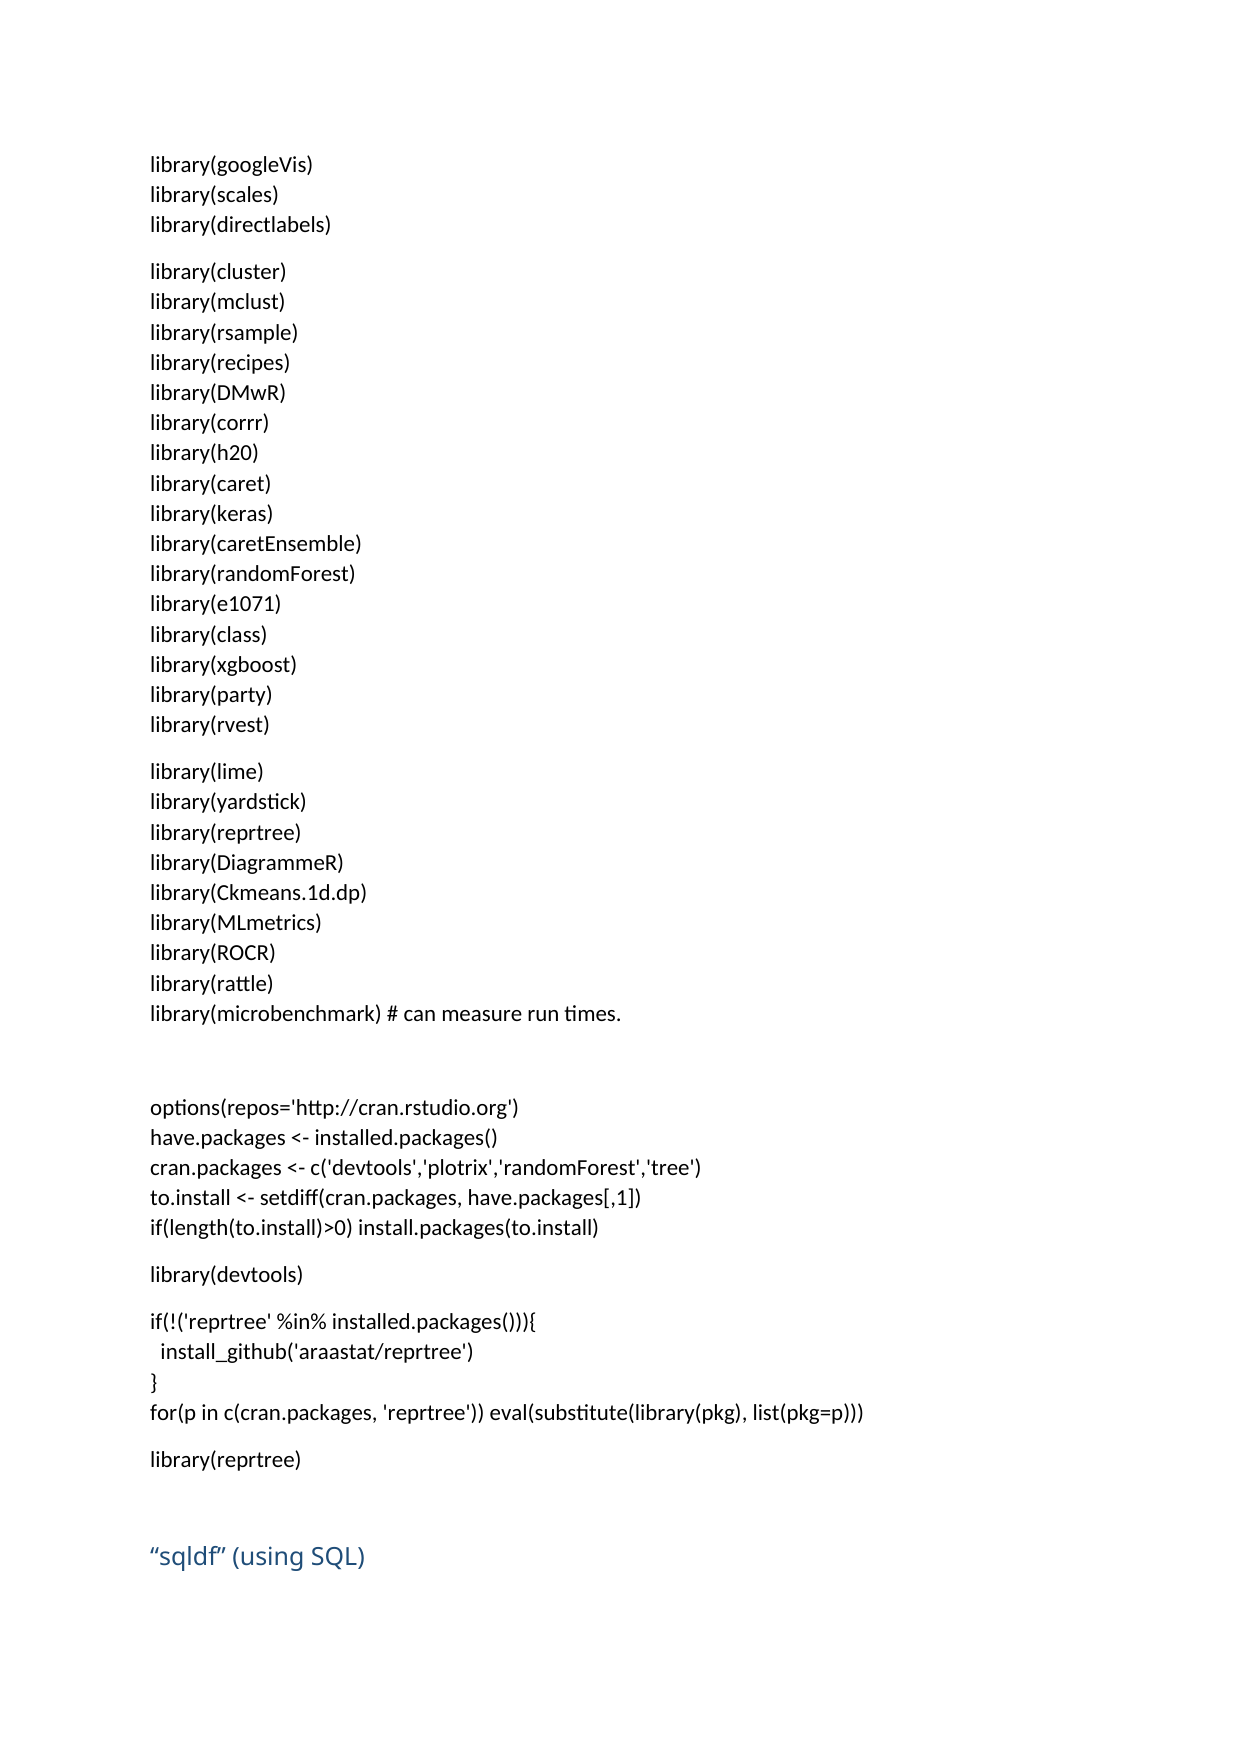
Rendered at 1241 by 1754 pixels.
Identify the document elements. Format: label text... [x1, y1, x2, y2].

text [150, 150, 1090, 238]
text if(!('reprtree' %in% installed.packages())){ install_github('araastat/reprtree') } for(p in c(cran.packages, 'reprtree')) eval(substitute(library(pkg), list(pkg=p))) [150, 1307, 1090, 1426]
text library(reprtree) [150, 1445, 1090, 1473]
subtitle “sqldf” (using SQL) [150, 1538, 1090, 1573]
text library(devtools) [150, 1260, 1090, 1288]
text library(cluster) library(mclust) library(rsample) library(recipes) library(DMwR) library(corrr) library(h20) library(caret) library(keras) library(caretEnsemble) library(randomForest) library(e1071) library(class) library(xgboost) library(party) library(rvest) [150, 257, 1090, 738]
text library(lime) library(yardstick) library(reprtree) library(DiagrammeR) library(Ckmeans.1d.dp) library(MLmetrics) library(ROCR) library(rattle) library(microbenchmark) # can measure run times. [150, 757, 1090, 1027]
text options(repos='http://cran.rstudio.org') have.packages <- installed.packages() cran.packages <- c('devtools','plotrix','randomForest','tree') to.install <- setdiff(cran.packages, have.packages[,1]) if(length(to.install)>0) install.packages(to.install) [150, 1093, 1090, 1242]
